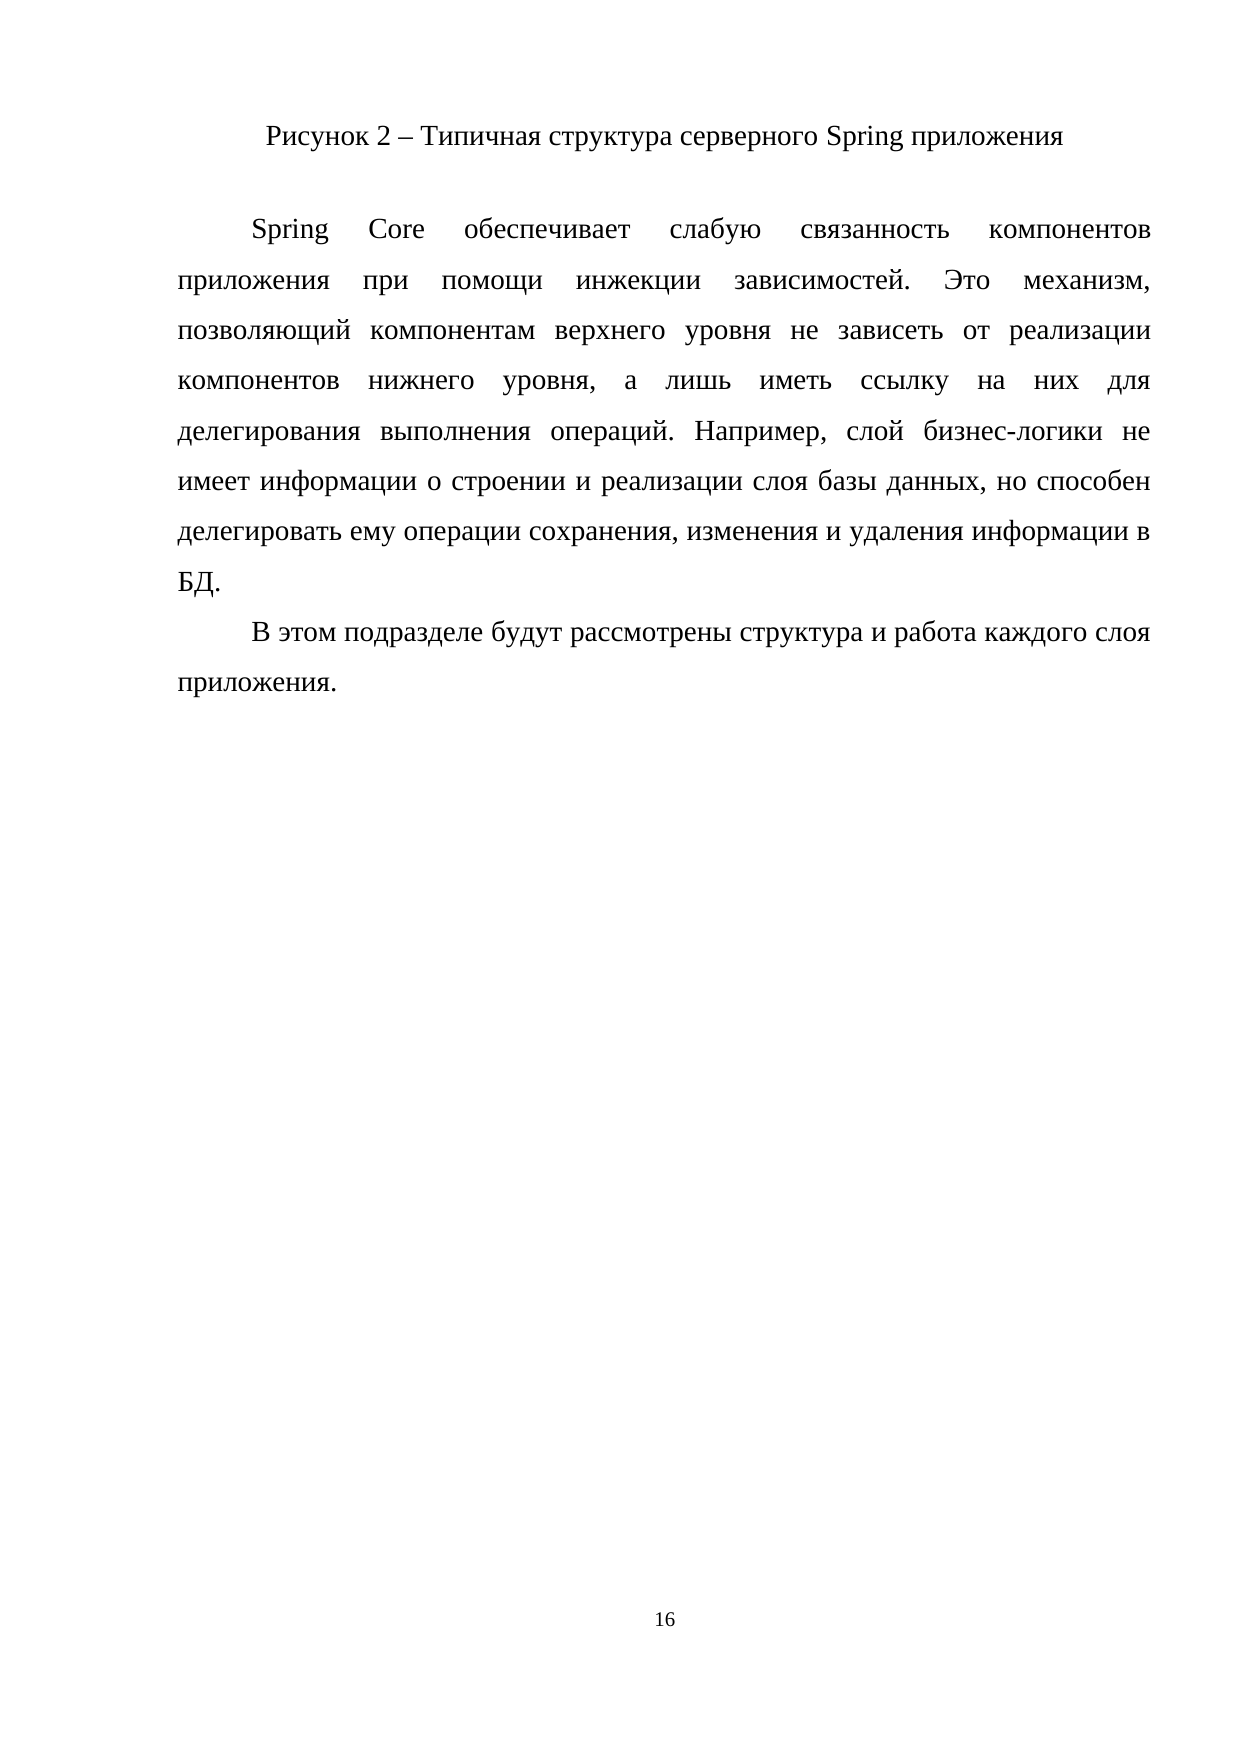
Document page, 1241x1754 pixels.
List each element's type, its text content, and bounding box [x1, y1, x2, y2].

text В этом подразделе будут рассмотрены структура и работа каждого слоя приложения. [177, 614, 1152, 698]
text Spring Core обеспечивает слабую связанность компонентов приложения при помощи инжекции зависимостей. Это механизм, позволяющий компонентам верхнего уровня не зависеть от реализации компонентов нижнего уровня, а лишь иметь ссылку на них для делегирования выполнения операций. Например, слой бизнес-логики не имеет информации о строении и реализации слоя базы данных, но способен делегировать ему операции сохранения, изменения и удаления информации в БД. [177, 212, 1152, 597]
text Рисунок 2 – Типичная структура серверного Spring приложения [177, 118, 1152, 152]
